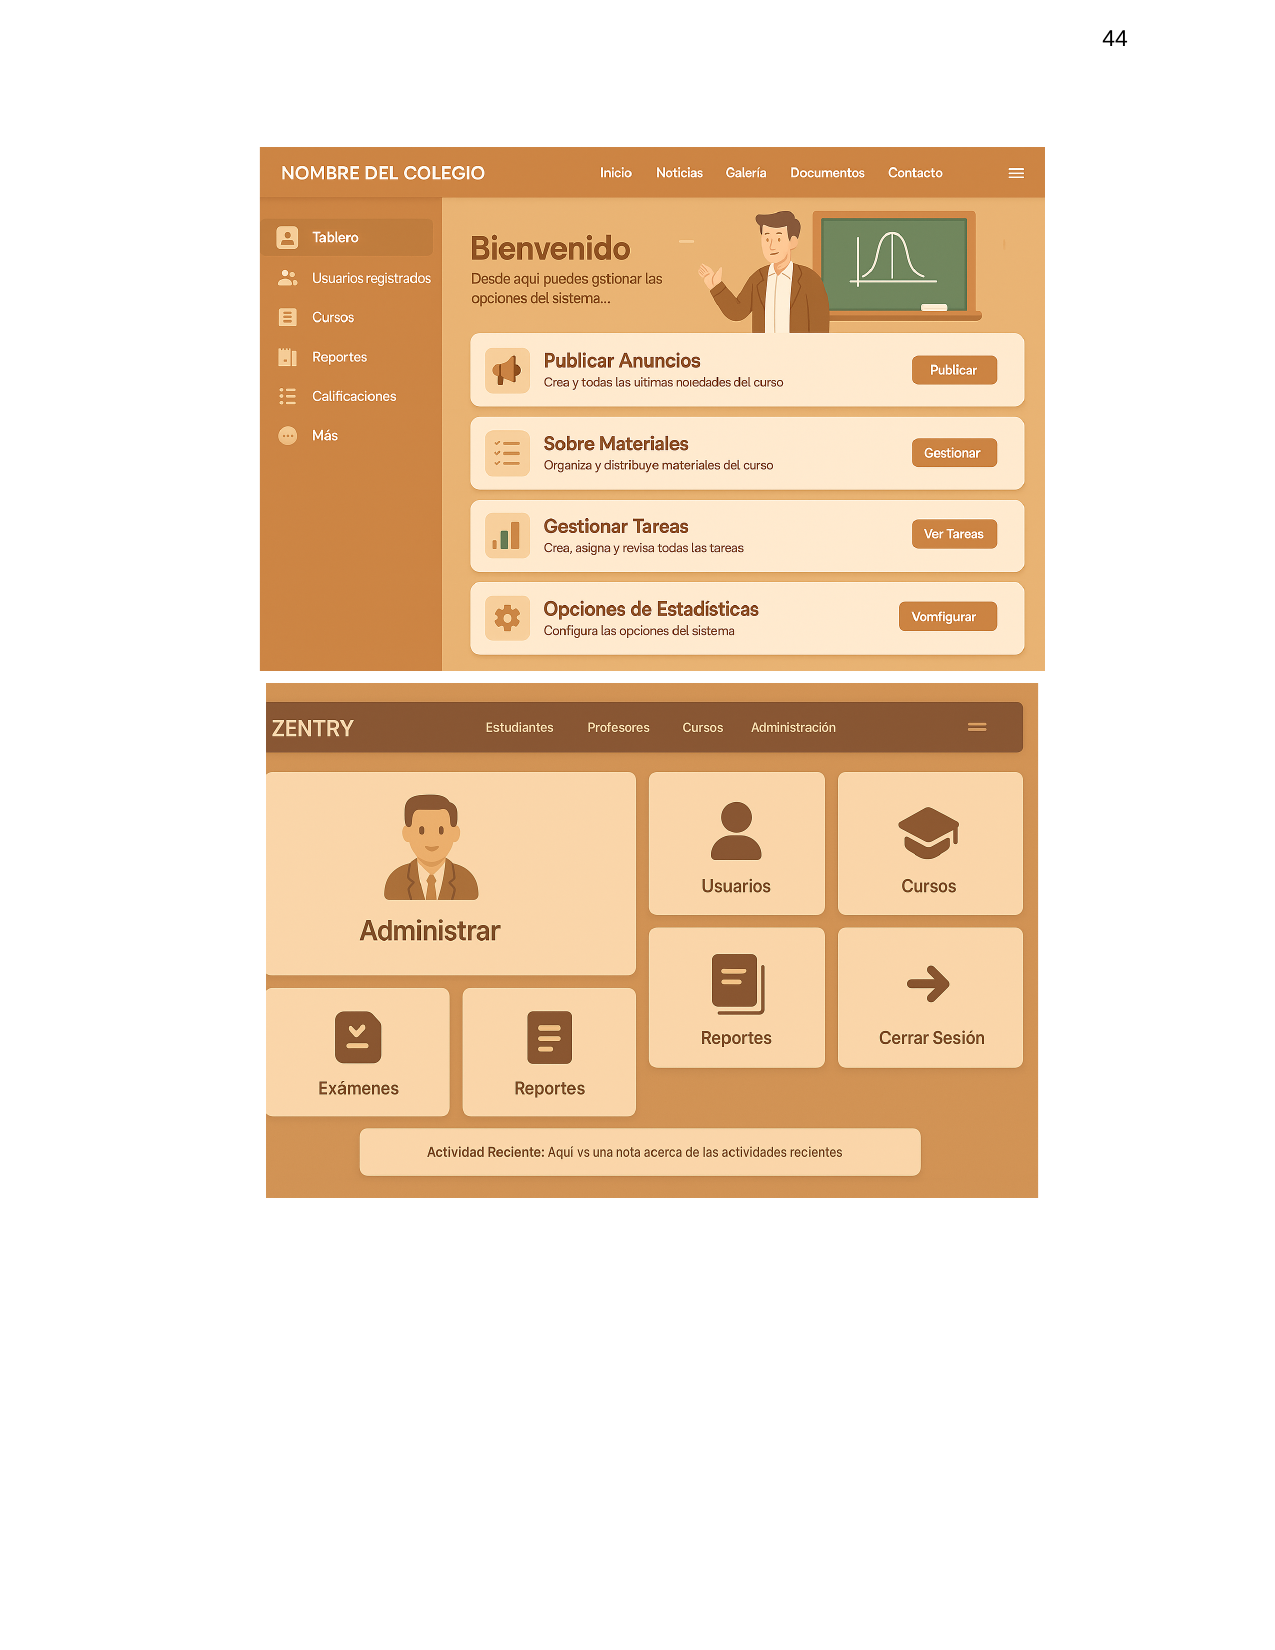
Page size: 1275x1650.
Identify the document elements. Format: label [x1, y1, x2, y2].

picture [259, 147, 1045, 671]
picture [266, 683, 1039, 1198]
